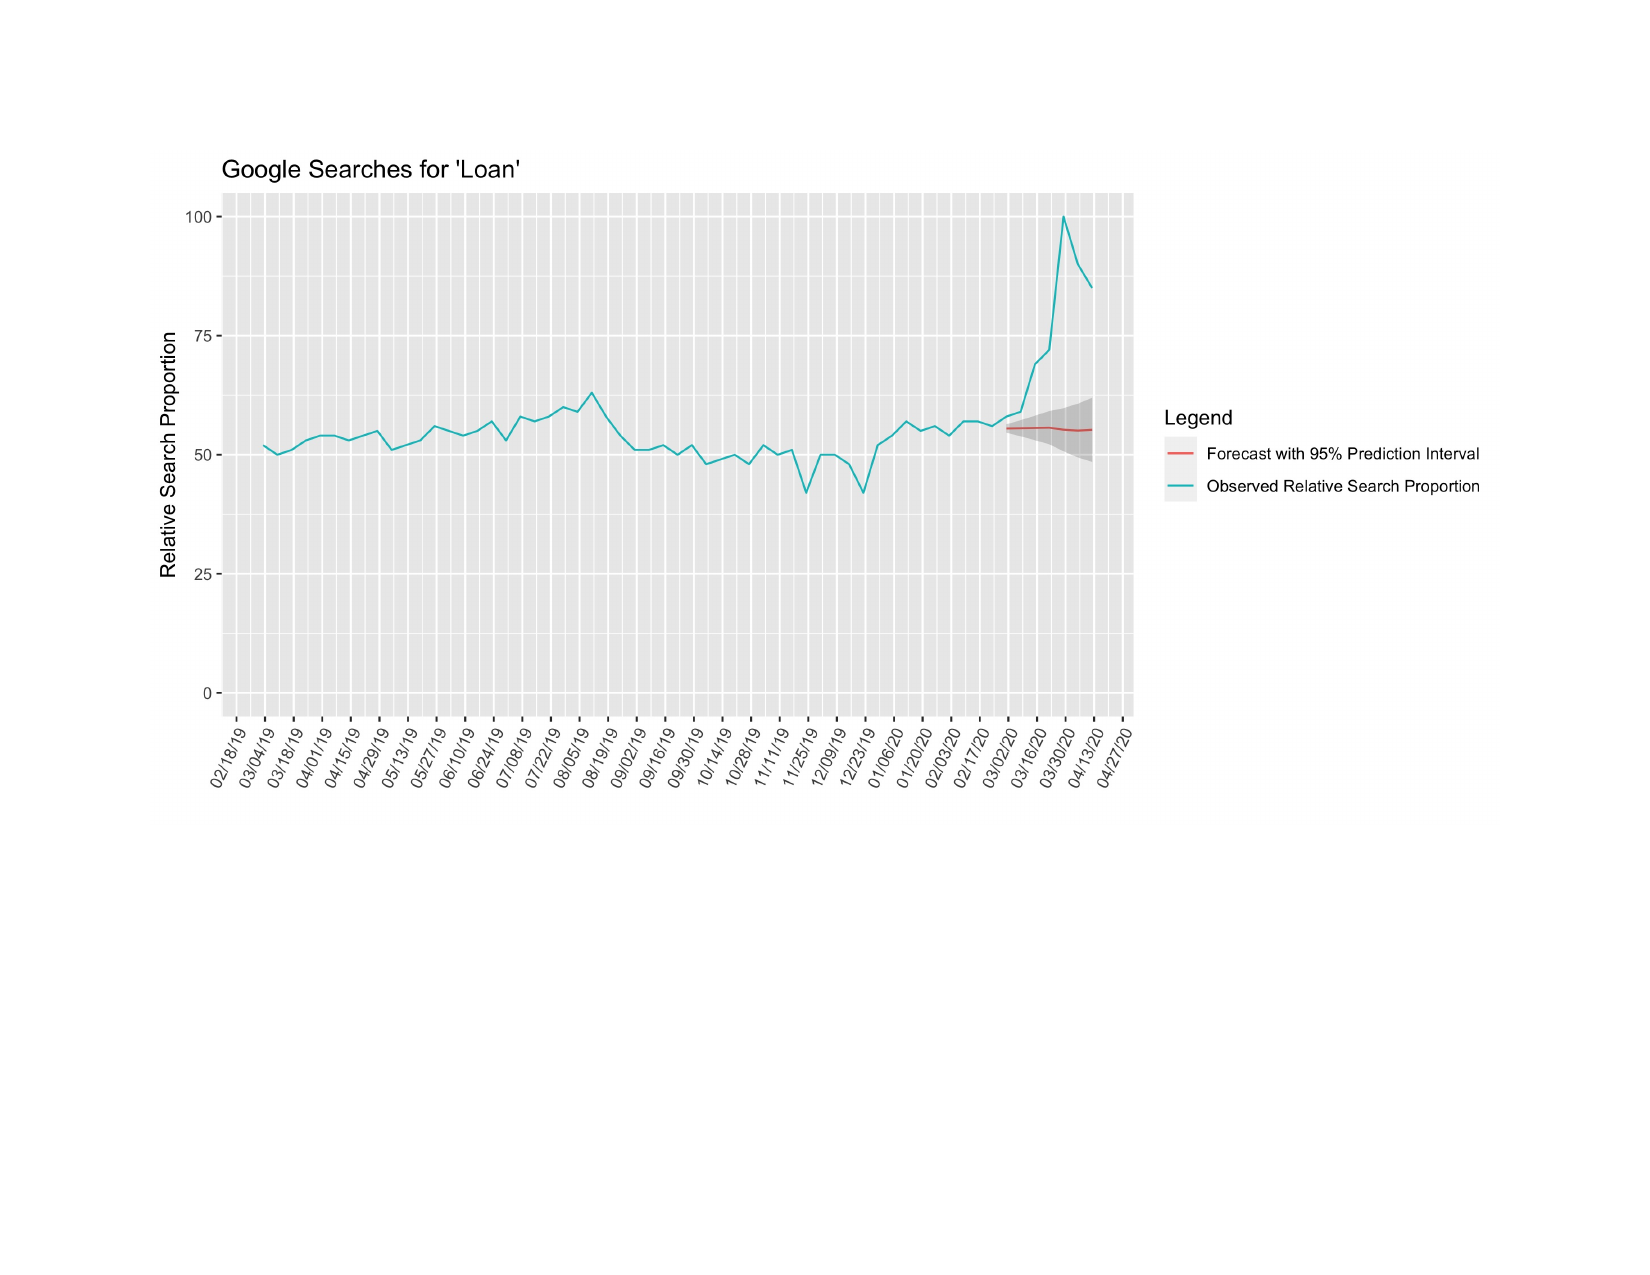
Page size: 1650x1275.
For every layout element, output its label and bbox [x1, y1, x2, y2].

picture [150, 150, 1500, 825]
